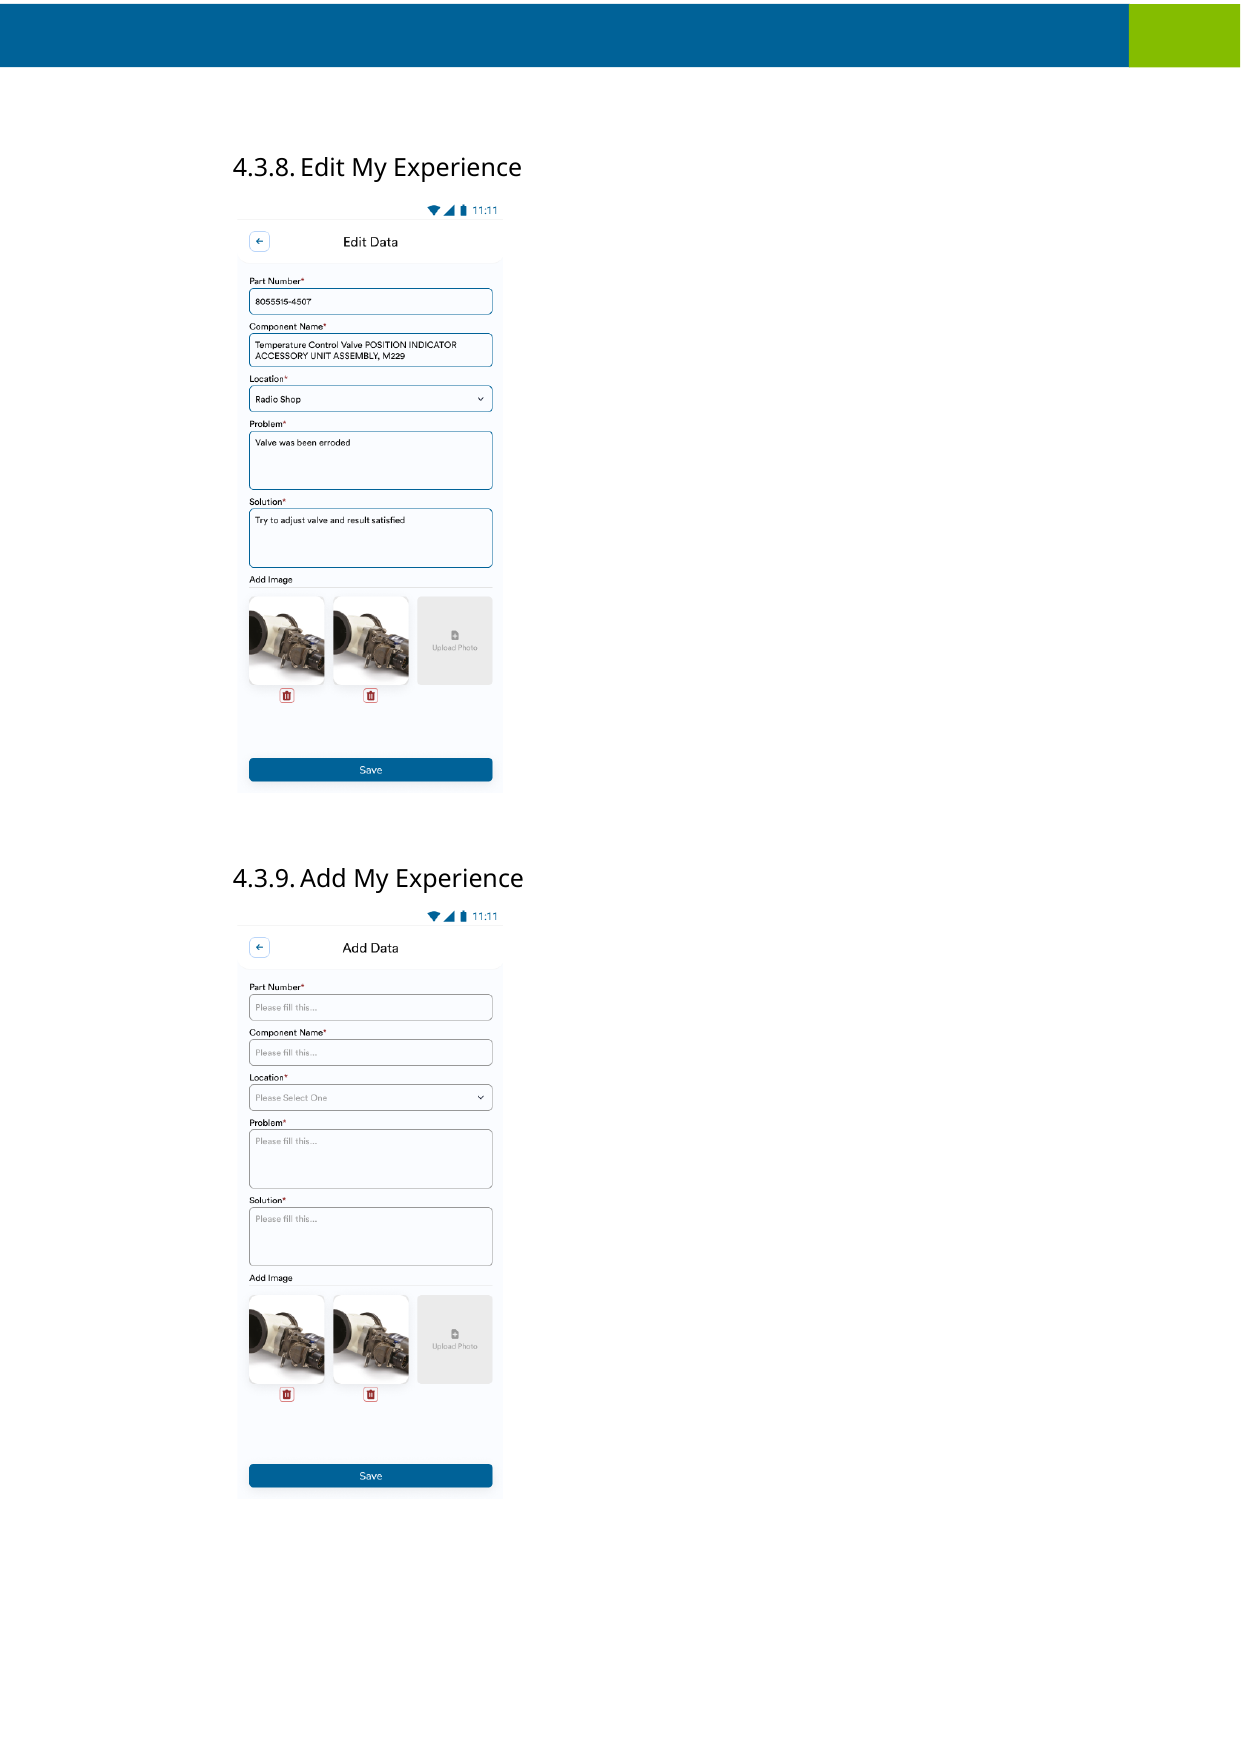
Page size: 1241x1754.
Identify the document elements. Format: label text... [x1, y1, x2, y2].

picture [237, 202, 503, 793]
subtitle Add My Experience [233, 861, 1090, 895]
subtitle Edit My Experience [233, 150, 1090, 184]
picture [237, 907, 503, 1499]
